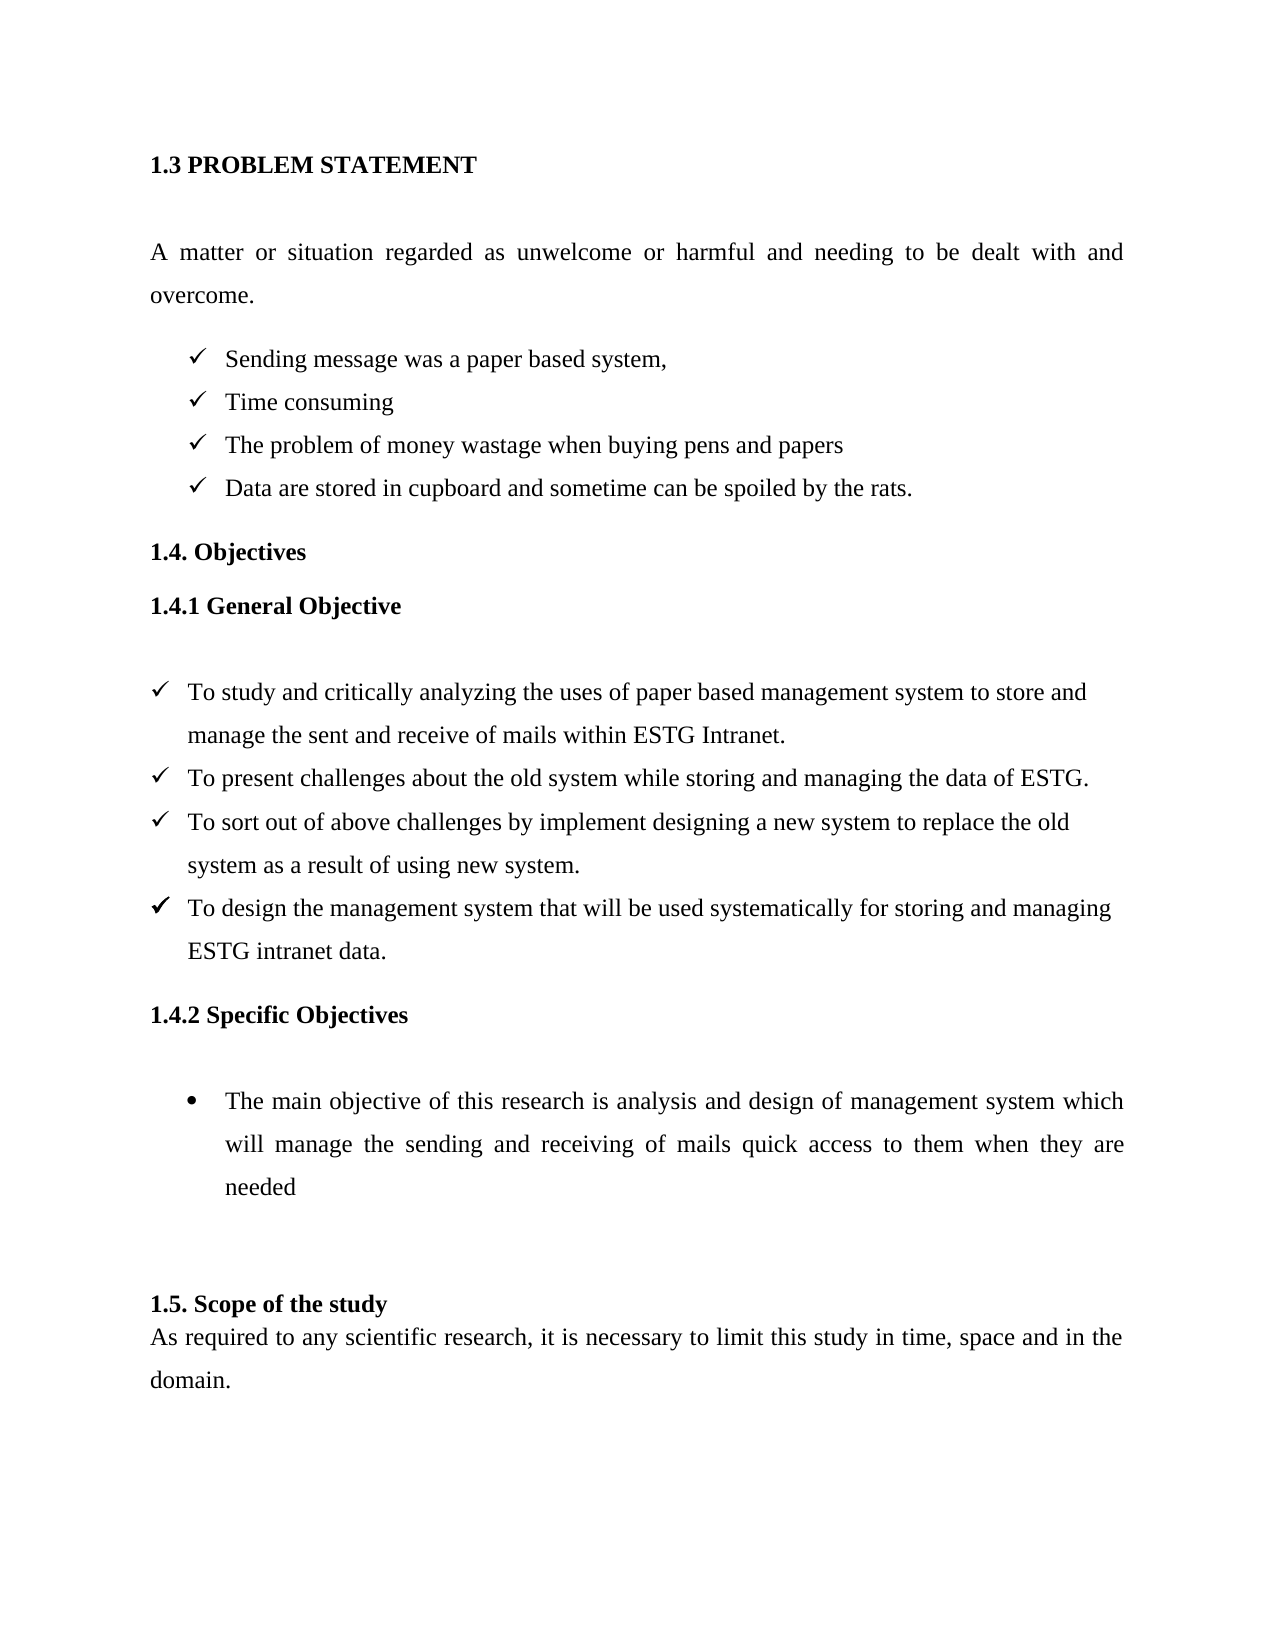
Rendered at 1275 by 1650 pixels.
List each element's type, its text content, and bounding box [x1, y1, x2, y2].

list To study and critically analyzing the uses of paper based management system to store and manage the sent and receive of mails within ESTG Intranet. [150, 677, 1125, 749]
text As required to any scientific research, it is necessary to limit this study in time, space and in the domain. [150, 1322, 1125, 1394]
list The problem of money wastage when buying pens and papers [187, 430, 1125, 459]
list Time consuming [187, 387, 1125, 416]
list To sort out of above challenges by implement designing a new system to replace the old system as a result of using new system. [150, 807, 1125, 878]
subtitle 1.4.1 General Objective [150, 591, 1125, 620]
list To present challenges about the old system while storing and managing the data of ESTG. [150, 763, 1125, 792]
subtitle 1.4. Objectives [150, 537, 1125, 566]
text A matter or situation regarded as unwelcome or harmful and needing to be dealt with and overcome. [150, 237, 1125, 309]
subtitle 1.3 PROBLEM STATEMENT [150, 150, 1125, 179]
subtitle 1.5. Scope of the study [150, 1289, 1125, 1318]
list Data are stored in cupboard and sometime can be spoiled by the rats. [187, 473, 1125, 502]
list The main objective of this research is analysis and design of management system which will manage the sending and receiving of mails quick access to them when they are needed [187, 1086, 1125, 1201]
list Sending message was a paper based system, [187, 344, 1125, 373]
list To design the management system that will be used systematically for storing and managing ESTG intranet data. [150, 893, 1125, 965]
subtitle 1.4.2 Specific Objectives [150, 1000, 1125, 1029]
